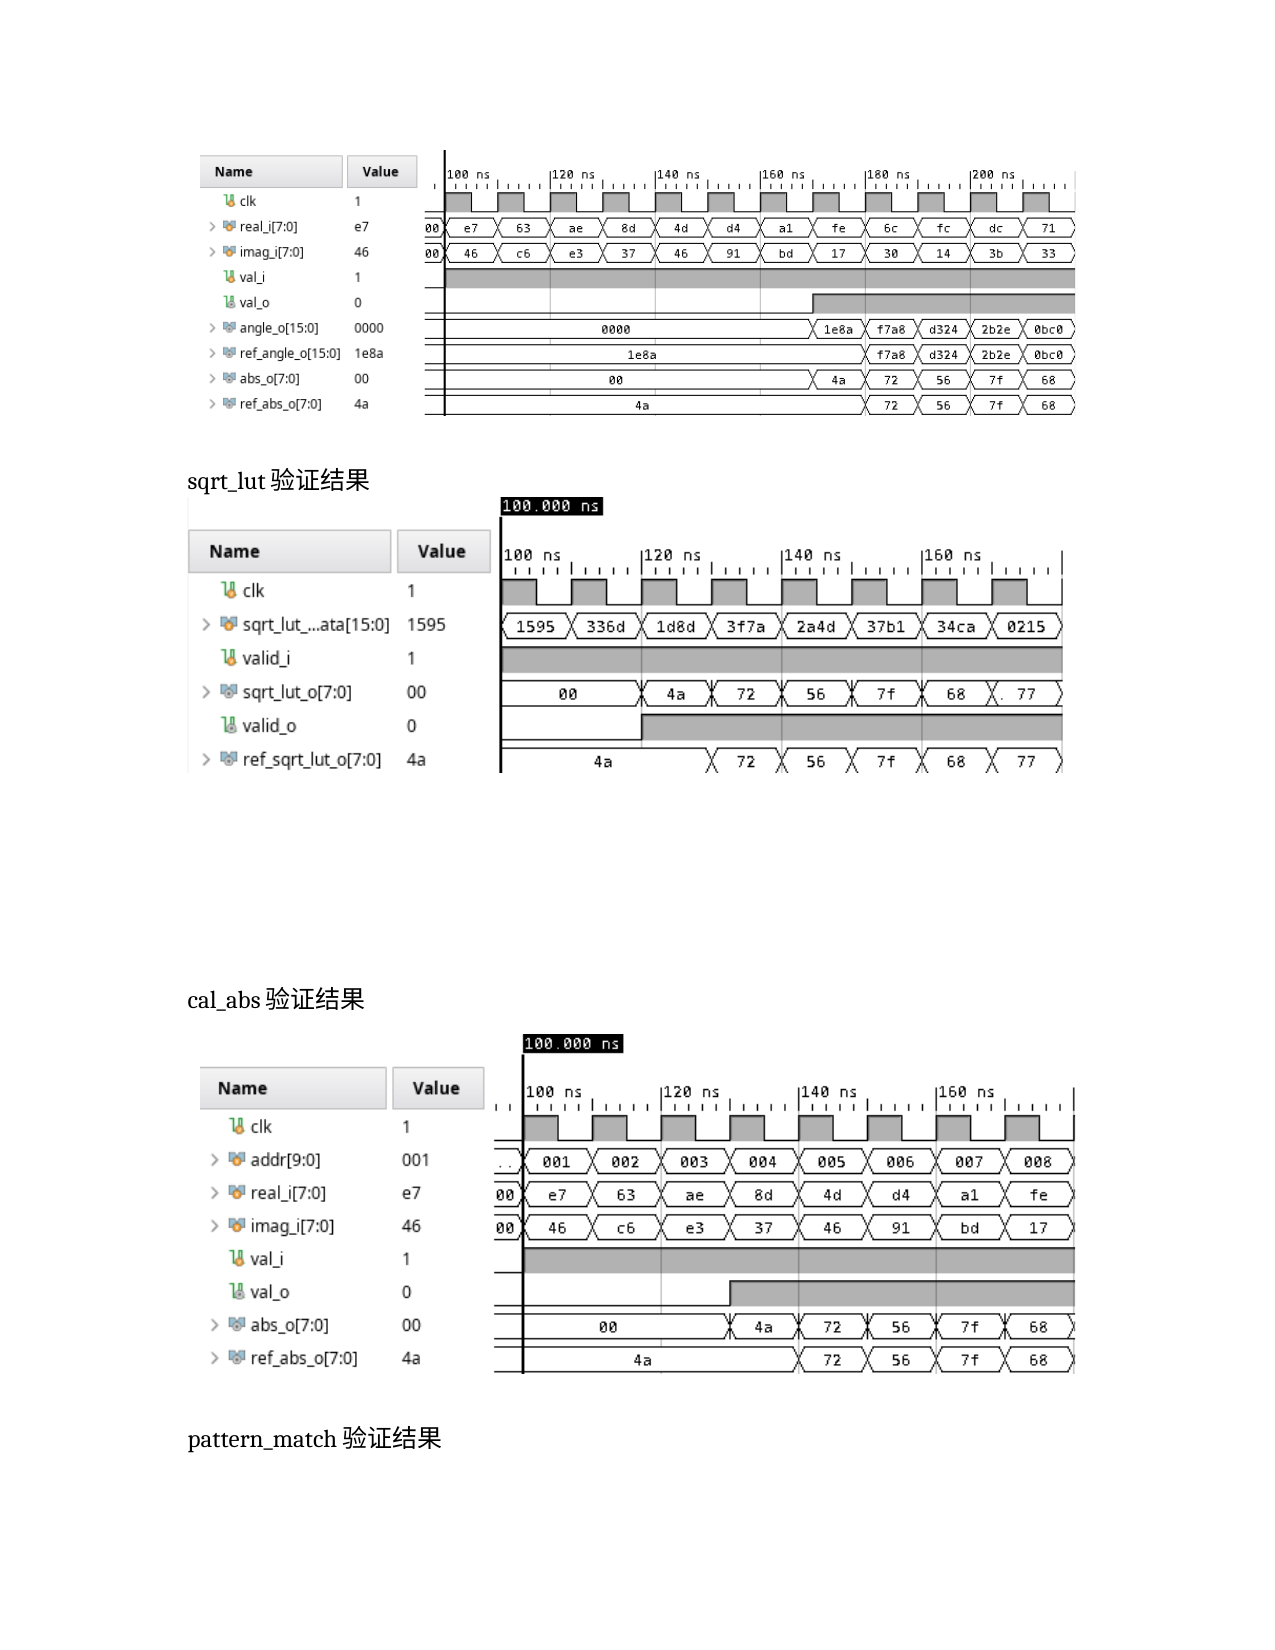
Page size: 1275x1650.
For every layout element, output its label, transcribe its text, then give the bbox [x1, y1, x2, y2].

picture [200, 1034, 1075, 1374]
text pattern_match验证结果 [187, 1421, 1087, 1455]
picture [187, 497, 1063, 773]
text cal_abs验证结果 [187, 982, 1087, 1016]
picture [200, 150, 1075, 416]
